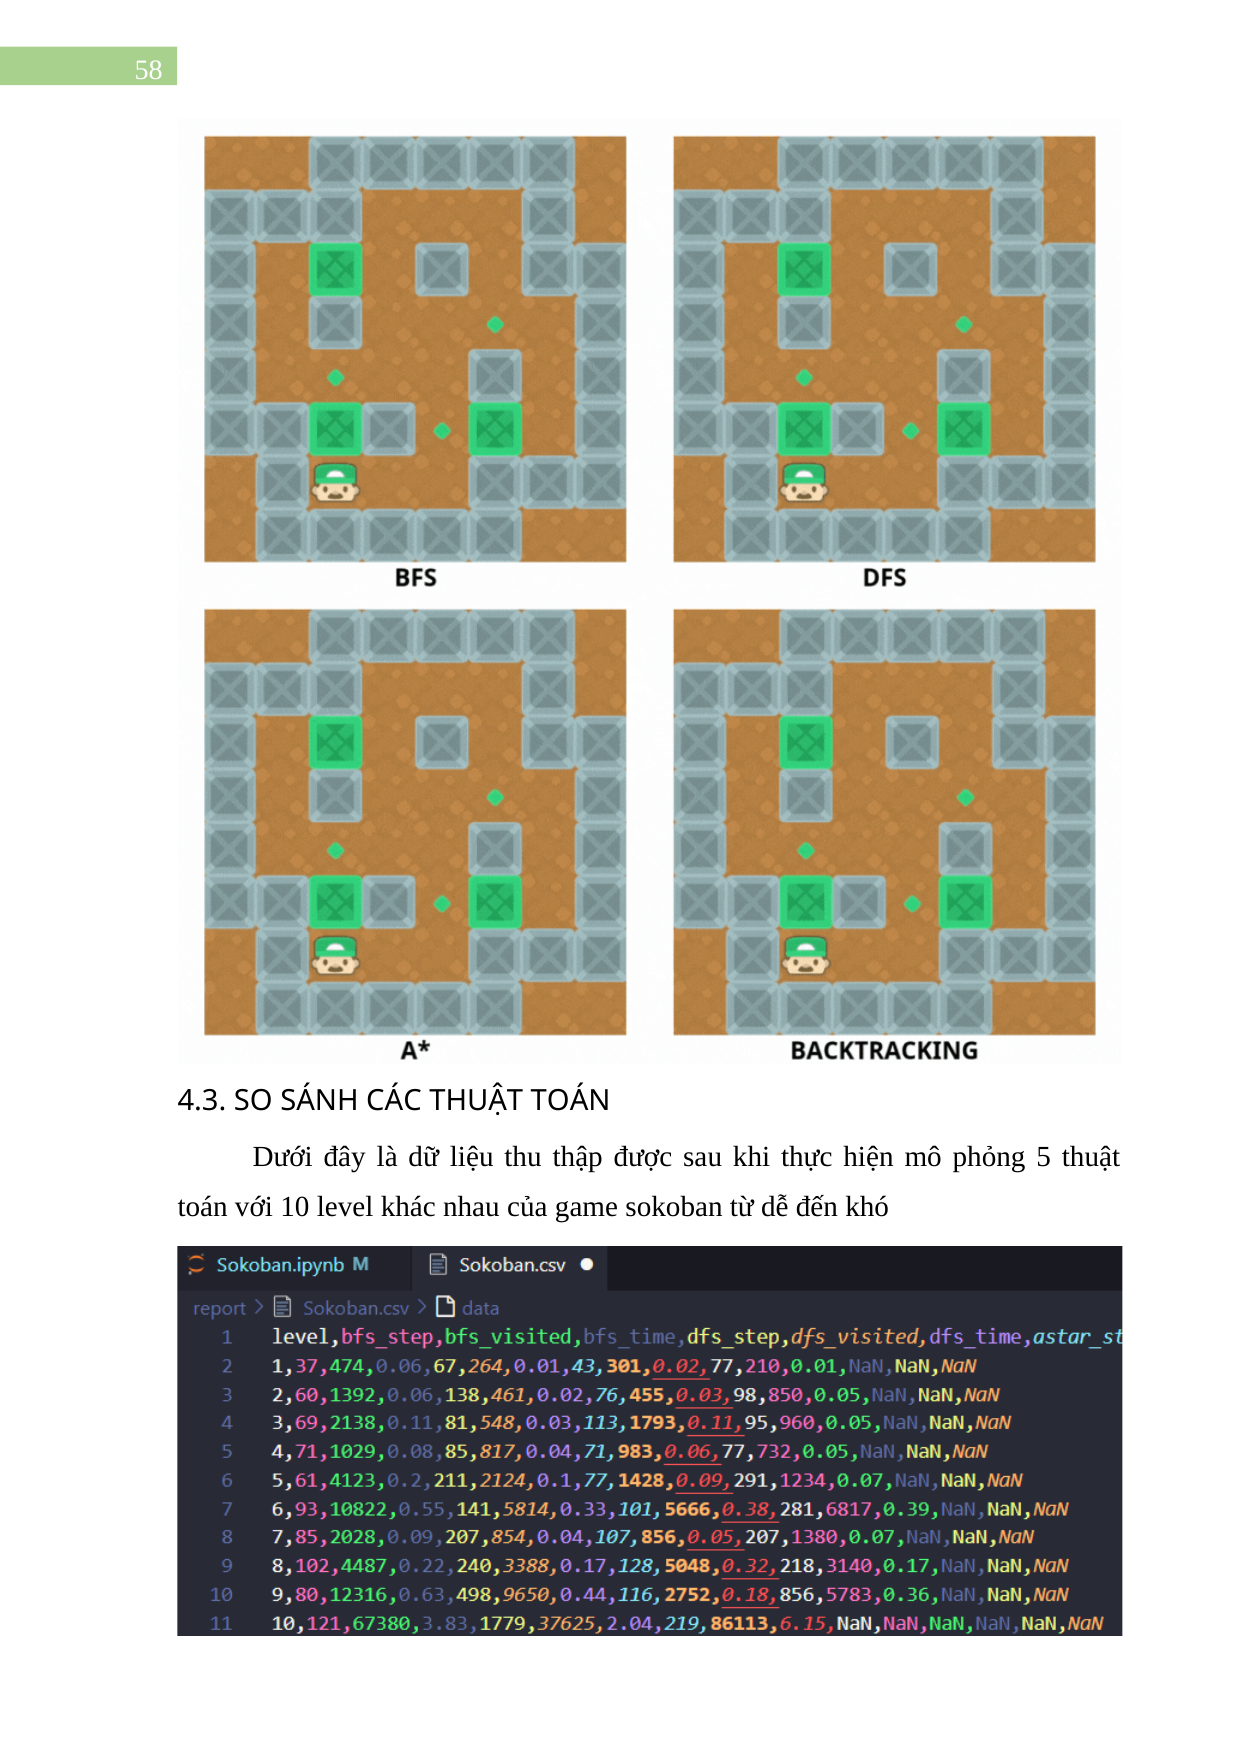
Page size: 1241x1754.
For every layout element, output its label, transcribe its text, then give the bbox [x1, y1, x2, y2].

picture [177, 118, 1123, 1064]
text Dưới đây là dữ liệu thu thập được sau khi thực hiện mô phỏng 5 thuật toán với 10 level khác nhau của game sokoban từ dễ đến khó [177, 1139, 1122, 1223]
subtitle 4.3. SO SÁNH CÁC THUẬT TOÁN [177, 1080, 1122, 1119]
picture [177, 1246, 1123, 1636]
